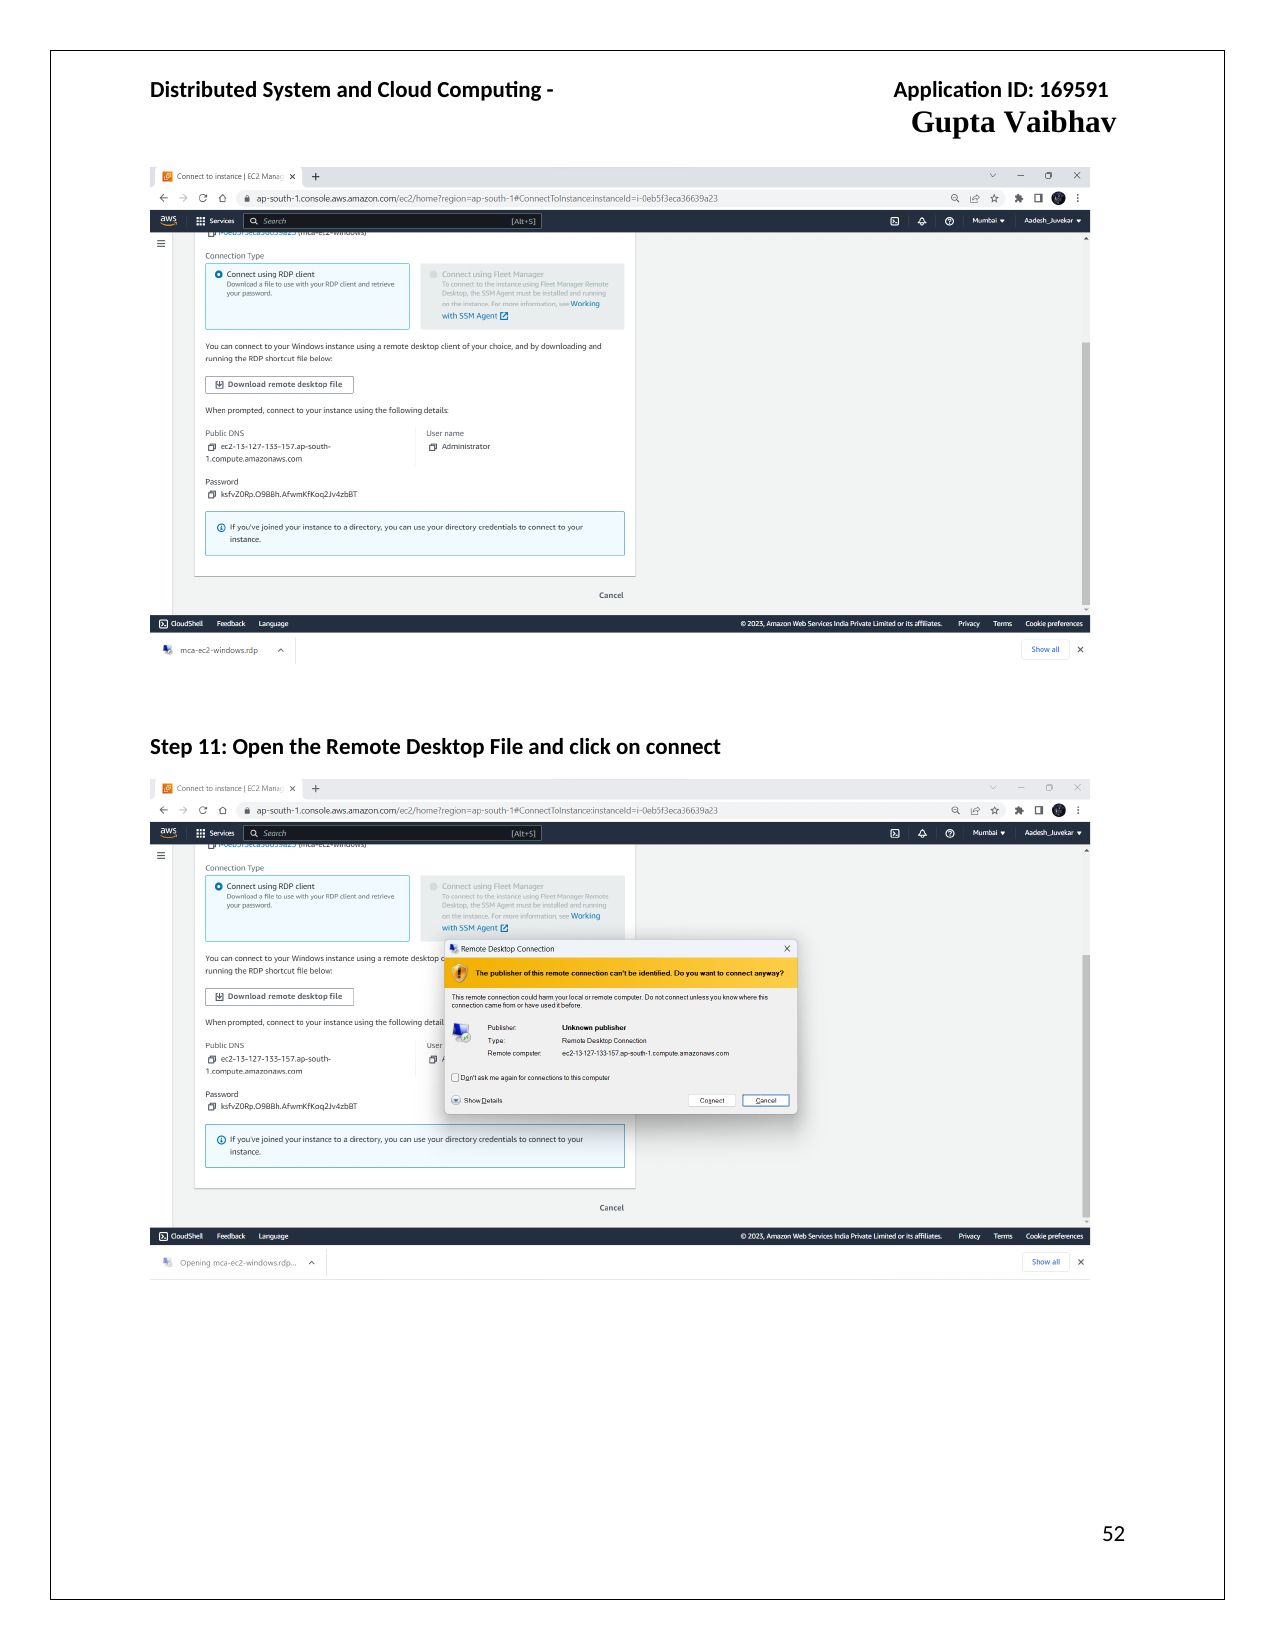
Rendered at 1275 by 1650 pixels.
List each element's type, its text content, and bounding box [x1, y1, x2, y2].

picture [150, 167, 1091, 667]
text Step 11: Open the Remote Desktop File and click on connect [150, 732, 1125, 760]
picture [150, 779, 1091, 1280]
